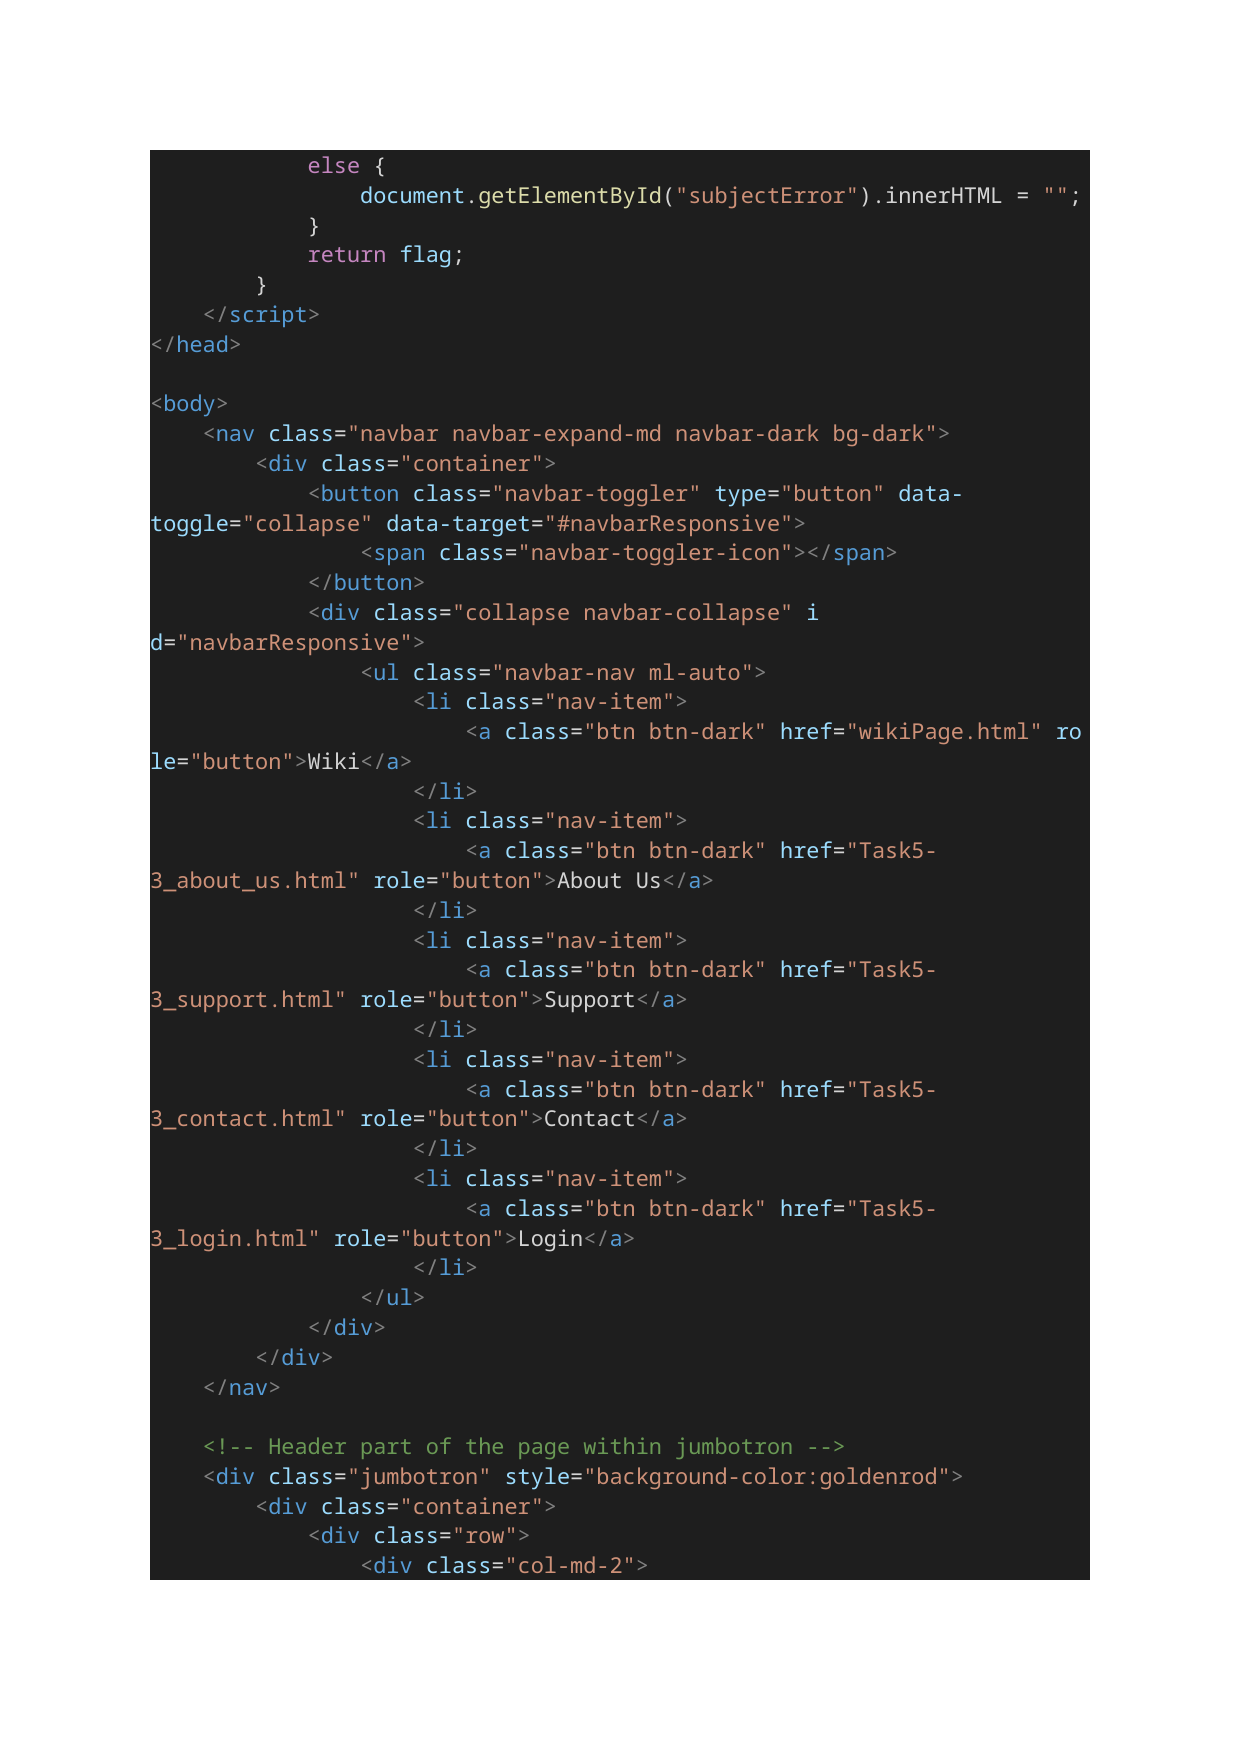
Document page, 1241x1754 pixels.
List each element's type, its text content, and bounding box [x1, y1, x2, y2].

text </li> [150, 776, 1090, 805]
text <nav class="navbar navbar-expand-md navbar-dark bg-dark"> [150, 418, 1090, 448]
text </ul> [150, 1282, 1090, 1312]
text <div class="jumbotron" style="background-color:goldenrod"> [150, 1461, 1090, 1491]
text </button> [150, 567, 1090, 597]
text <div class="collapse navbar-collapse" id="navbarResponsive"> [150, 597, 1090, 656]
text <li class="nav-item"> [150, 924, 1090, 954]
text </script> [150, 299, 1090, 329]
text <div class="container"> [150, 1491, 1090, 1520]
text else { [150, 150, 1090, 180]
text <a class="btn btn-dark" href="wikiPage.html" role="button">Wiki</a> [150, 716, 1090, 776]
text <a class="btn btn-dark" href="Task5-3_support.html" role="button">Support</a> [150, 954, 1090, 1014]
text <button class="navbar-toggler" type="button" data-toggle="collapse" data-target="#navbarResponsive"> [150, 478, 1090, 537]
text return flag; [150, 239, 1090, 269]
text document.getElementById("subjectError").innerHTML = ""; [150, 180, 1090, 209]
text <li class="nav-item"> [150, 805, 1090, 835]
text <li class="nav-item"> [150, 686, 1090, 716]
text </head> [150, 329, 1090, 358]
text <div class="row"> [150, 1520, 1090, 1550]
text <!-- Header part of the page within jumbotron --> [150, 1431, 1090, 1461]
text <div class="container"> [150, 448, 1090, 478]
text <li class="nav-item"> [150, 1044, 1090, 1073]
text </li> [150, 1252, 1090, 1282]
text </div> [150, 1342, 1090, 1371]
text </li> [150, 895, 1090, 924]
text <li class="nav-item"> [150, 1163, 1090, 1193]
text <body> [150, 388, 1090, 418]
text </li> [150, 1133, 1090, 1163]
text </div> [150, 1312, 1090, 1342]
text <a class="btn btn-dark" href="Task5-3_contact.html" role="button">Contact</a> [150, 1073, 1090, 1133]
text <a class="btn btn-dark" href="Task5-3_about_us.html" role="button">About Us</a> [150, 835, 1090, 895]
text <a class="btn btn-dark" href="Task5-3_login.html" role="button">Login</a> [150, 1193, 1090, 1252]
text <div class="col-md-2"> [150, 1550, 1090, 1580]
text </nav> [150, 1371, 1090, 1401]
text <span class="navbar-toggler-icon"></span> [150, 537, 1090, 567]
text } [150, 269, 1090, 299]
text <ul class="navbar-nav ml-auto"> [150, 656, 1090, 686]
text } [150, 209, 1090, 239]
text </li> [150, 1014, 1090, 1044]
